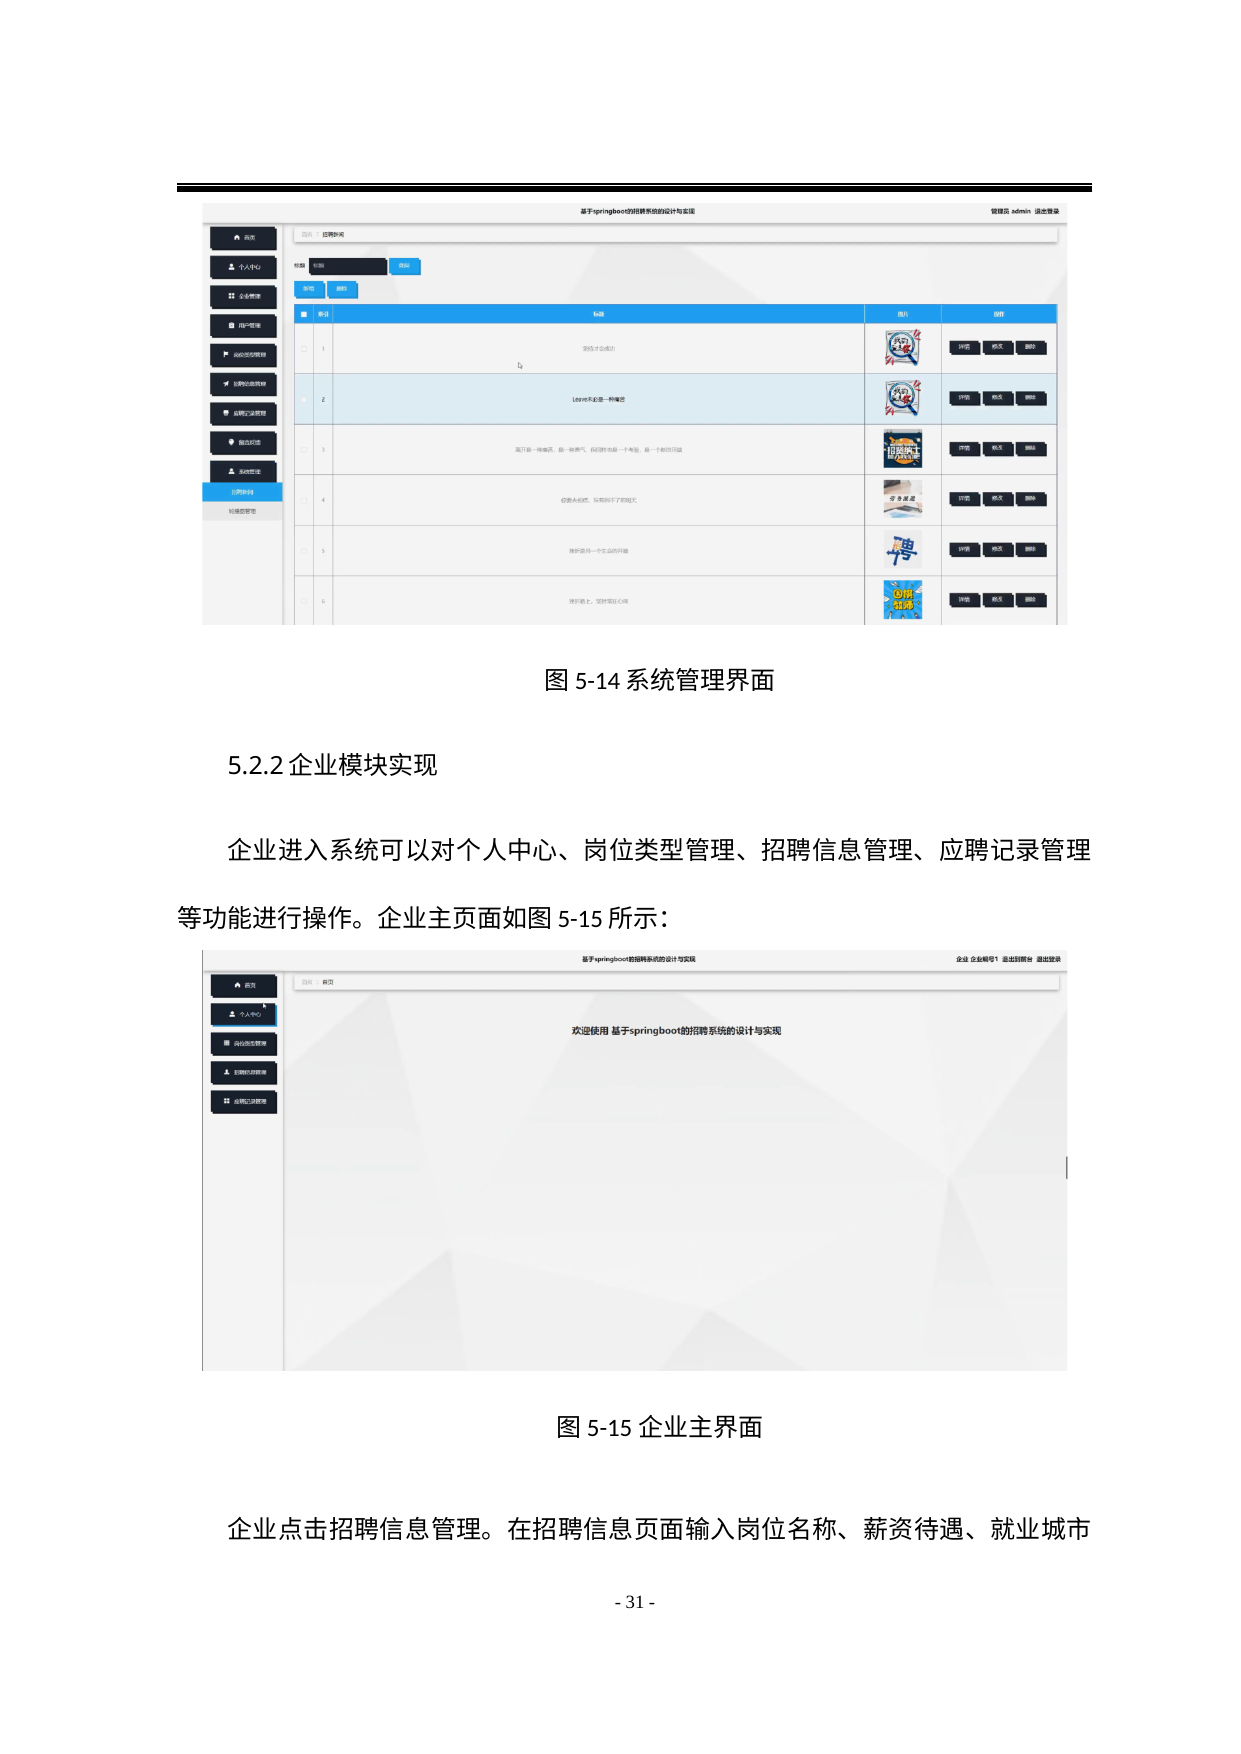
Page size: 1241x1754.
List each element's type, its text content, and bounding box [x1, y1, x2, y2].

text 图5-14系统管理界面 [177, 645, 1092, 713]
text 企业进入系统可以对个人中心、岗位类型管理、招聘信息管理、应聘记录管理等功能进行操作。企业主页面如图5-15所示： [177, 814, 1092, 950]
subtitle 5.2.2企业模块实现 [177, 729, 1092, 797]
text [177, 1494, 1092, 1562]
text 图5-15 企业主界面 [177, 1392, 1092, 1460]
picture [202, 950, 1068, 1371]
picture [202, 203, 1068, 625]
